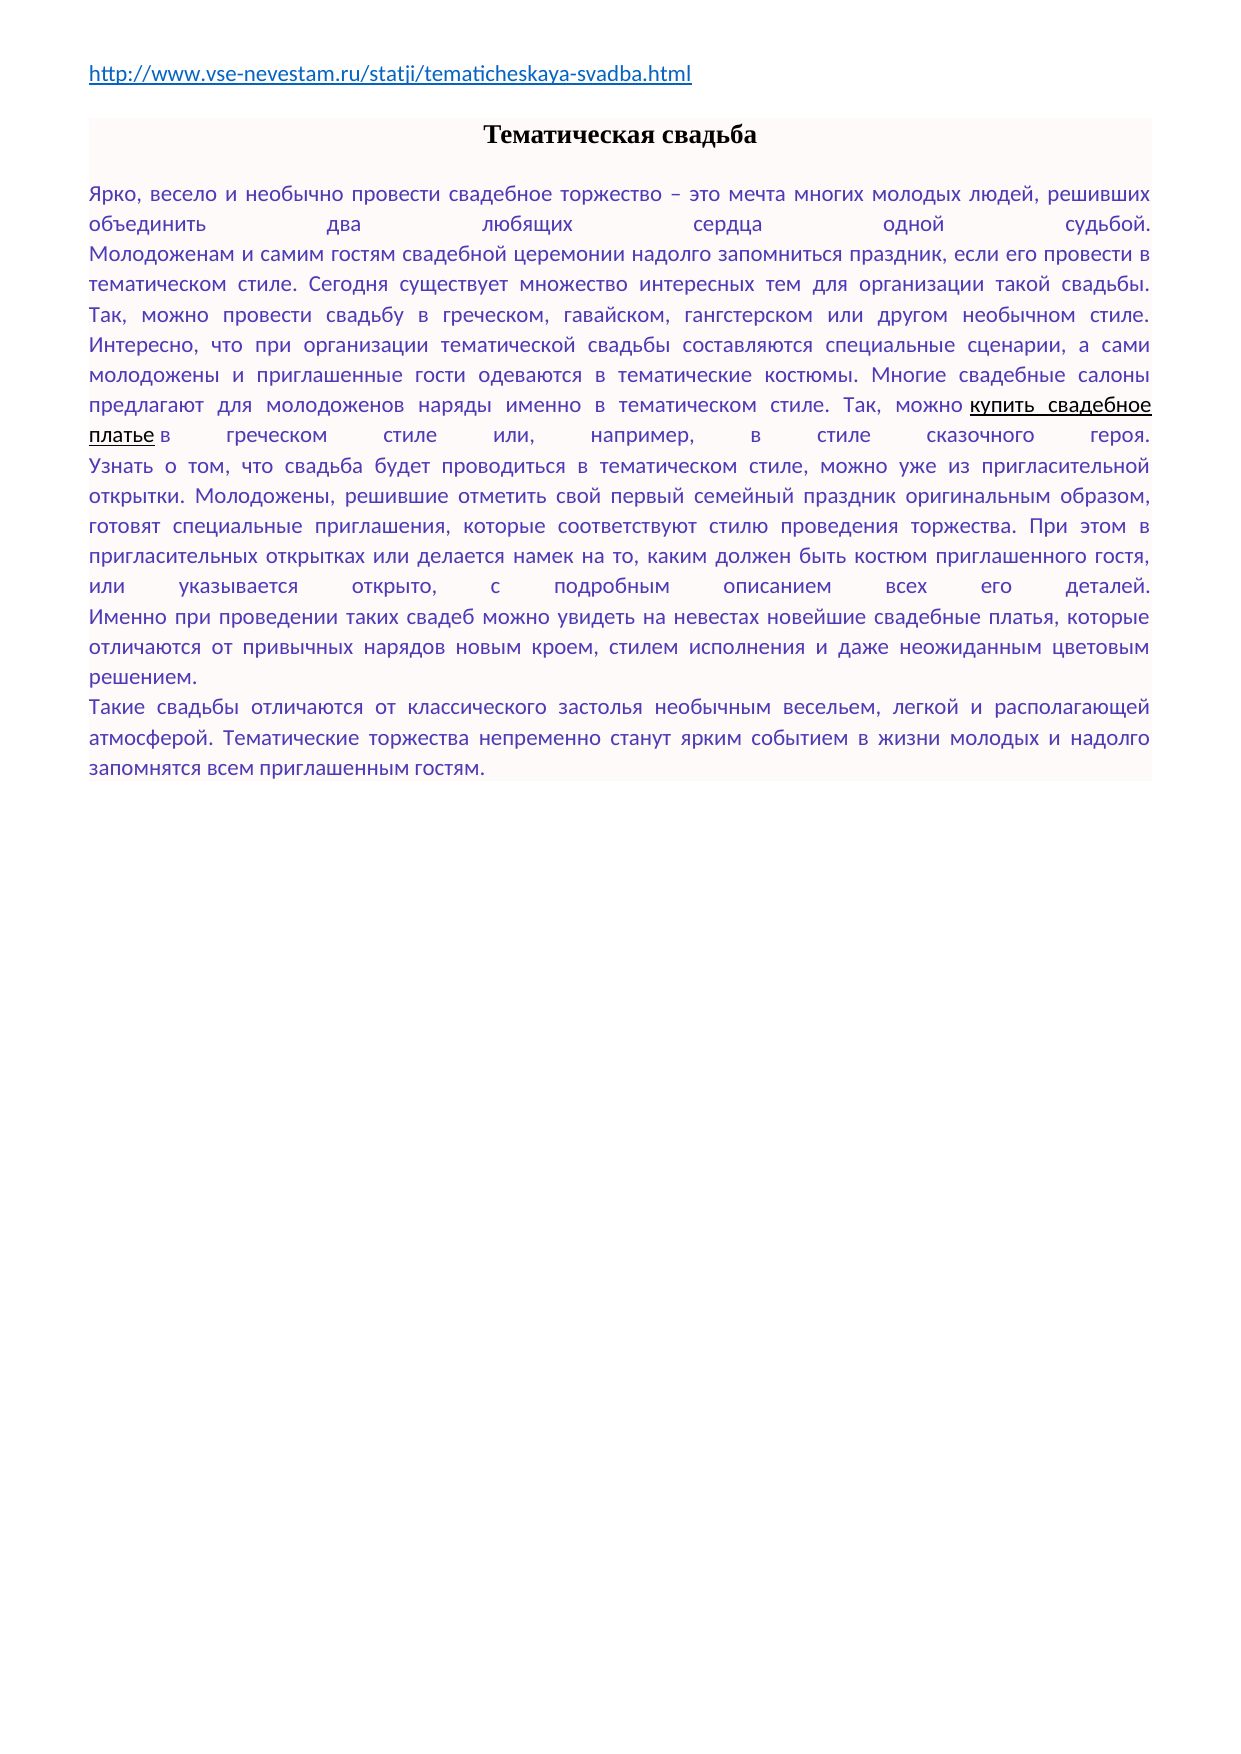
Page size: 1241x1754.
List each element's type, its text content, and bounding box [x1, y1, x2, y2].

text http://www.vse-nevestam.ru/statji/tematicheskaya-svadba.html [89, 59, 1152, 87]
text Ярко, весело и необычно провести свадебное торжество – это мечта многих молодых людей, решивших объединить два любящих сердца одной судьбой. Молодоженам и самим гостям свадебной церемонии надолго запомниться праздник, если его провести в тематическом стиле. Сегодня существует множество интересных тем для организации такой свадьбы. Так, можно провести свадьбу в греческом, гавайском, гангстерском или другом необычном стиле. Интересно, что при организации тематической свадьбы составляются специальные сценарии, а сами молодожены и приглашенные гости одеваются в тематические костюмы. Многие свадебные салоны предлагают для молодоженов наряды именно в тематическом стиле. Так, можно купить свадебное платье в греческом стиле или, например, в стиле сказочного героя. Узнать о том, что свадьба будет проводиться в тематическом стиле, можно уже из пригласительной открытки. Молодожены, решившие отметить свой первый семейный праздник оригинальным образом, готовят специальные приглашения, которые соответствуют стилю проведения торжества. При этом в пригласительных открытках или делается намек на то, каким должен быть костюм приглашенного гостя, или указывается открыто, с подробным описанием всех его деталей. Именно при проведении таких свадеб можно увидеть на невестах новейшие свадебные платья, которые отличаются от привычных нарядов новым кроем, стилем исполнения и даже неожиданным цветовым решением. Такие свадьбы отличаются от классического застолья необычным весельем, легкой и располагающей атмосферой. Тематические торжества непременно станут ярким событием в жизни молодых и надолго запомнятся всем приглашенным гостям. [89, 179, 1152, 781]
subtitle Тематическая свадьба [89, 118, 1152, 150]
